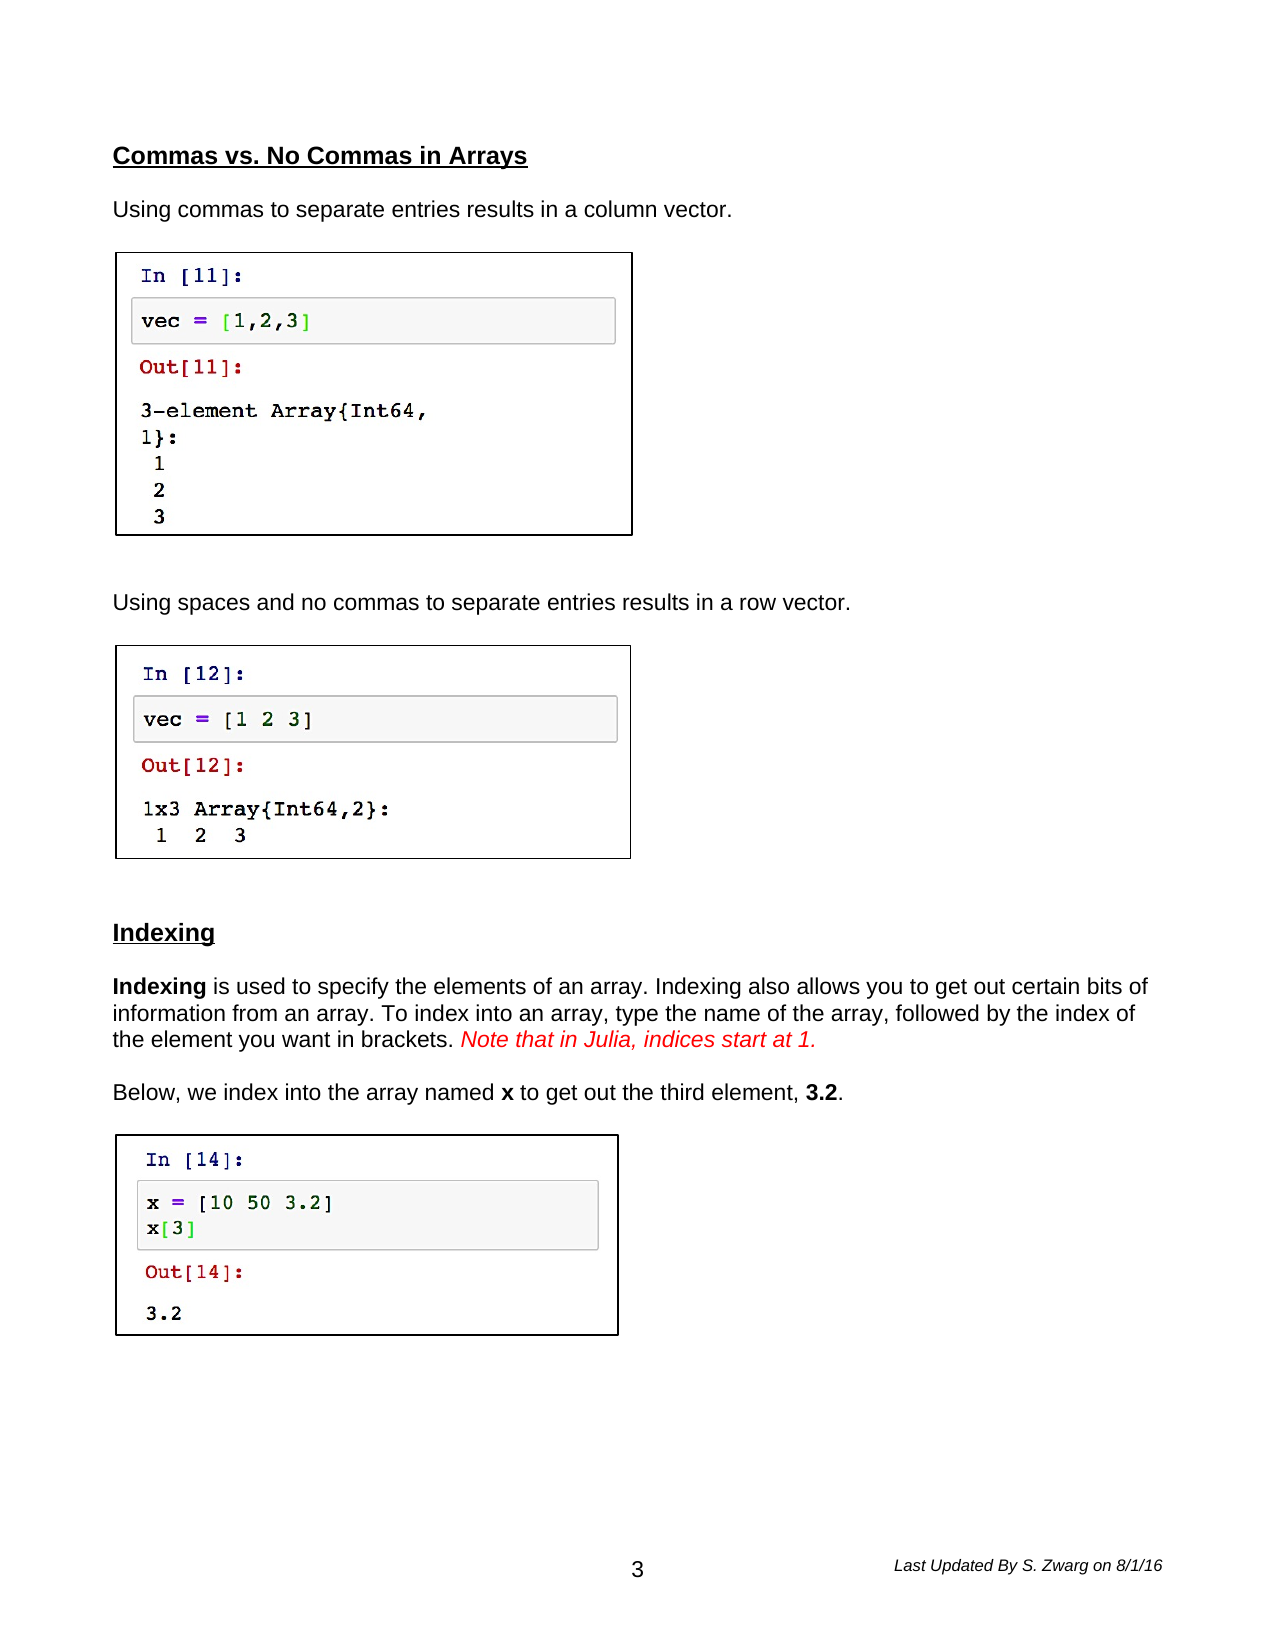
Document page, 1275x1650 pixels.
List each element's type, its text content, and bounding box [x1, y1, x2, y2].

text Indexing [112, 918, 1162, 947]
text Indexing is used to specify the elements of an array. Indexing also allows you to get out certain bits of information from an array. To index into an array, type the name of the array, followed by the index of the element you want in brackets. Note that in Julia, indices start at 1. [112, 973, 1162, 1052]
text Using commas to separate entries results in a column vector. [112, 196, 1162, 223]
text Commas vs. No Commas in Arrays [112, 141, 1162, 170]
text Below, we index into the array named x to get out the third element, 3.2. [112, 1079, 1162, 1105]
picture [117, 1136, 617, 1334]
picture [117, 253, 631, 534]
picture [117, 646, 630, 858]
text Using spaces and no commas to separate entries results in a row vector. [112, 589, 1162, 616]
